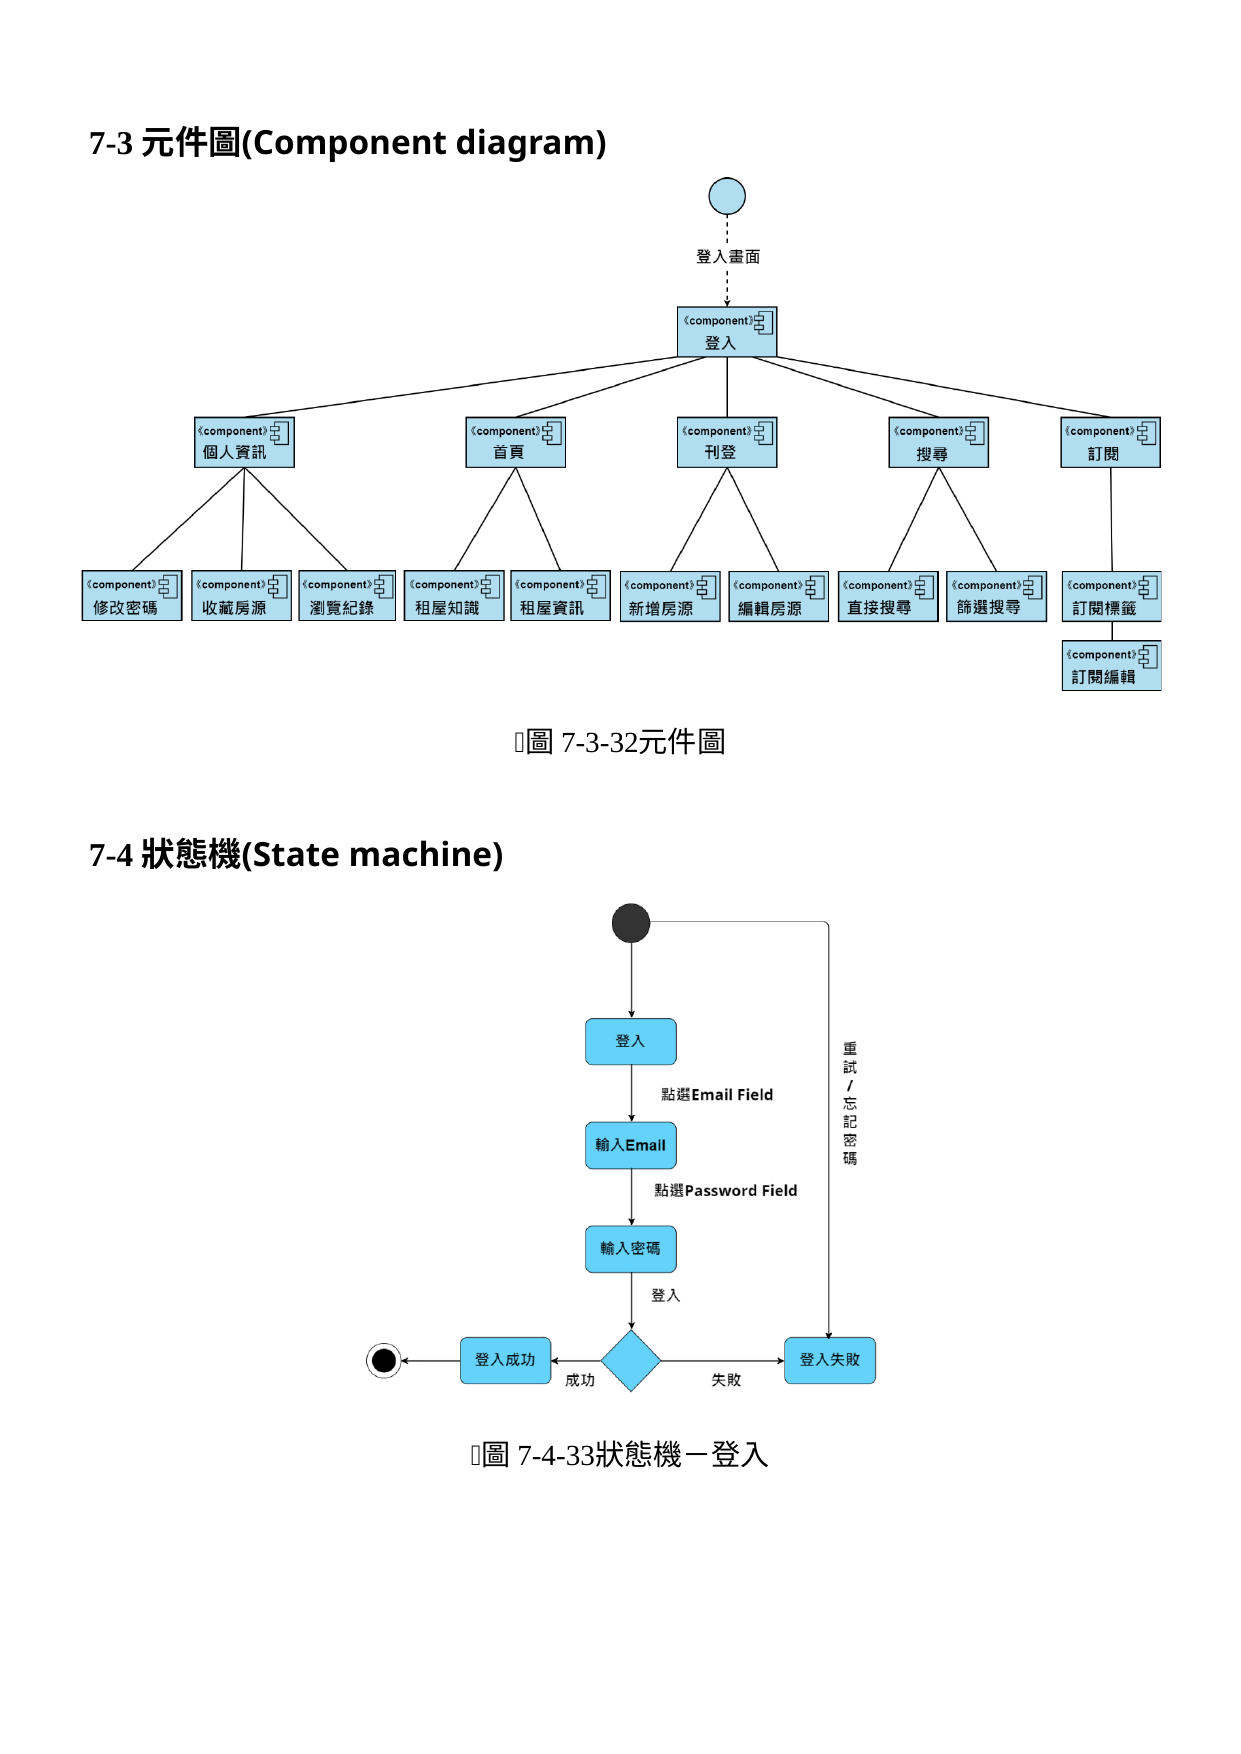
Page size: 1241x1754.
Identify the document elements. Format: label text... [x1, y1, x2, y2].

picture [325, 889, 915, 1402]
picture [79, 177, 1162, 691]
subtitle 狀態機(State machine) [89, 815, 1152, 890]
subtitle 元件圖(Component diagram) [89, 102, 1152, 177]
